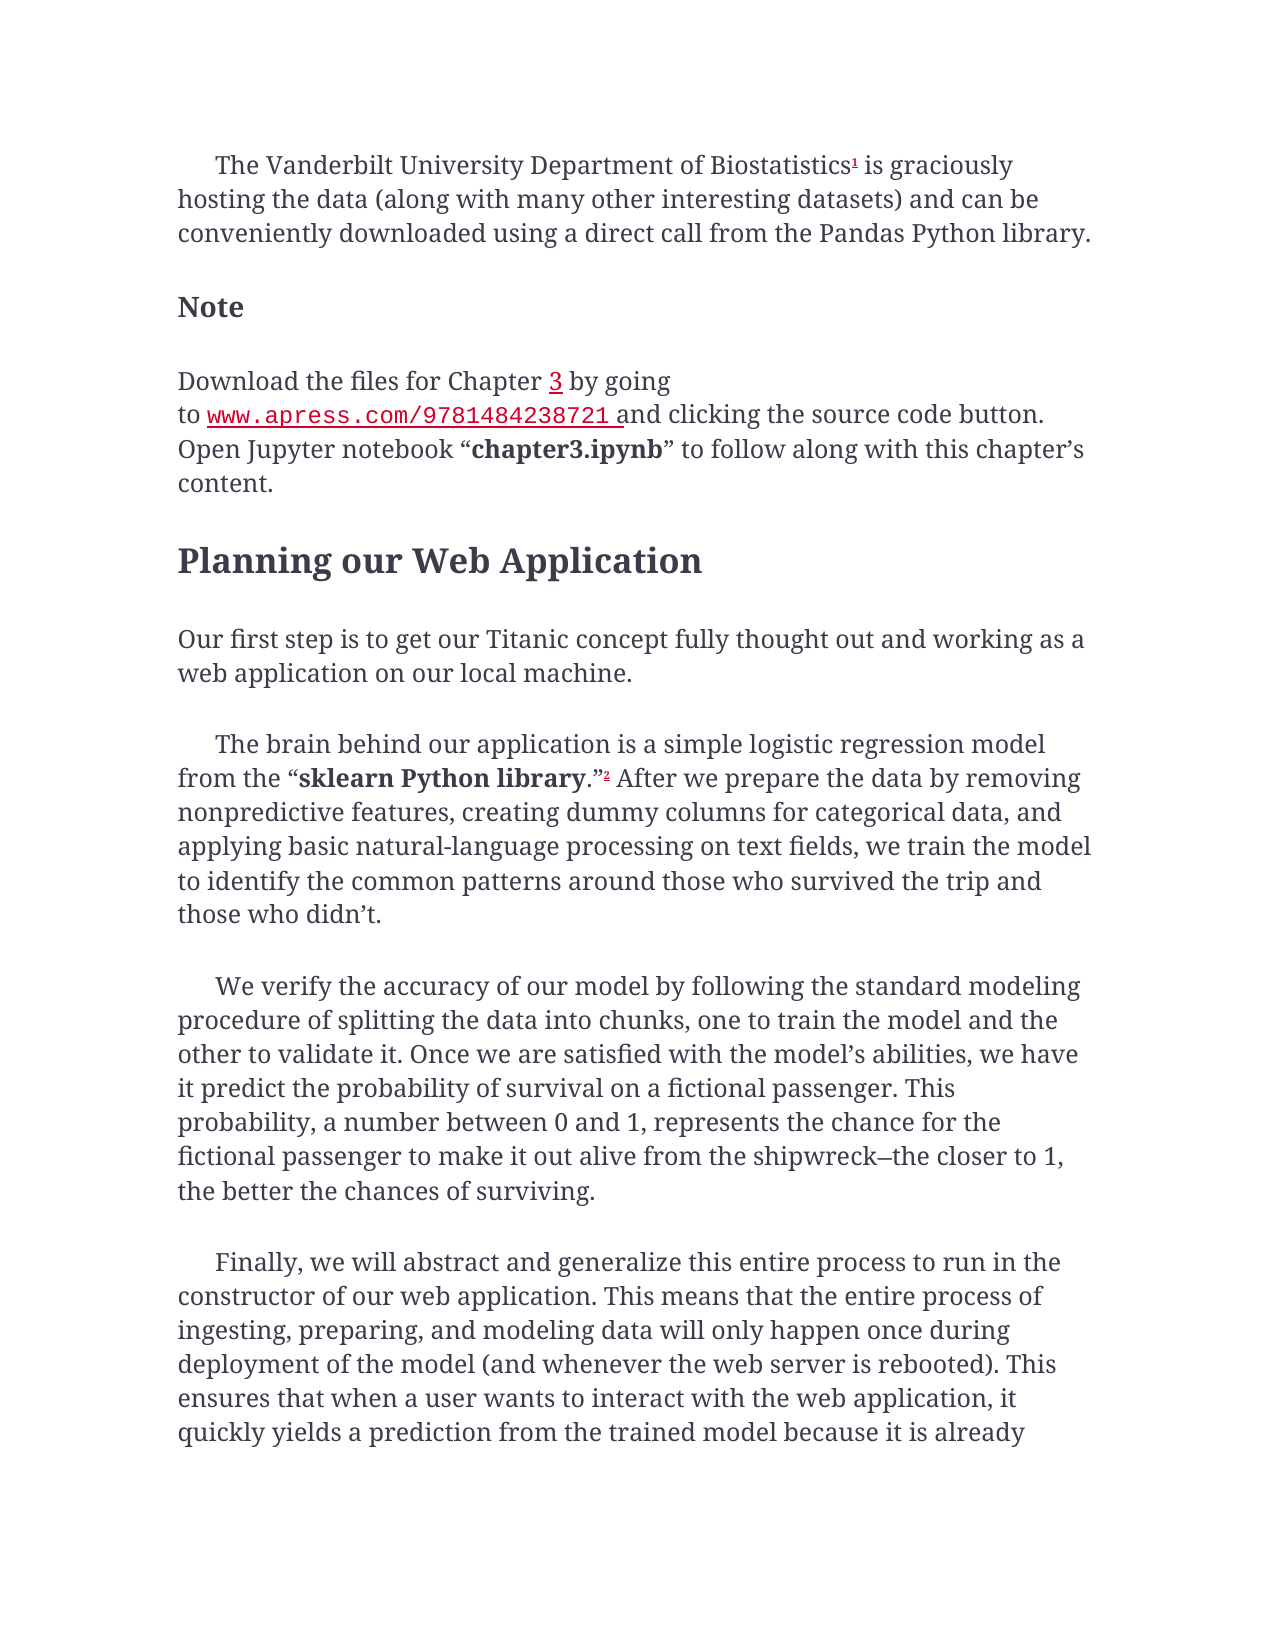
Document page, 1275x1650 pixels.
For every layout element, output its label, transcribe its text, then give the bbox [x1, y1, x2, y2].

text Note [177, 287, 1098, 326]
text The brain behind our application is a simple logistic regression model from the “sklearn Python library.”2 After we prepare the data by removing nonpredictive features, creating dummy columns for categorical data, and applying basic natural-language processing on text fields, we train the model to identify the common patterns around those who survived the trip and those who didn’t. [177, 727, 1098, 931]
text We verify the accuracy of our model by following the standard modeling procedure of splitting the data into chunks, one to train the model and the other to validate it. Once we are satisfied with the model’s abilities, we have it predict the probability of survival on a fictional passenger. This probability, a number between 0 and 1, represents the chance for the fictional passenger to make it out alive from the shipwreck—the closer to 1, the better the chances of surviving. [177, 969, 1098, 1207]
text Download the files for Chapter 3 by going to www.apress.com/9781484238721 and clicking the source code button. Open Jupyter notebook “chapter3.ipynb” to follow along with this chapter’s content. [177, 363, 1098, 499]
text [177, 1245, 1098, 1449]
text Planning our Web Application [177, 537, 1098, 584]
text Our first step is to get our Titanic concept fully thought out and working as a web application on our local machine. [177, 621, 1098, 689]
text The Vanderbilt University Department of Biostatistics1 is graciously hosting the data (along with many other interesting datasets) and can be conveniently downloaded using a direct call from the Pandas Python library. [177, 148, 1098, 250]
